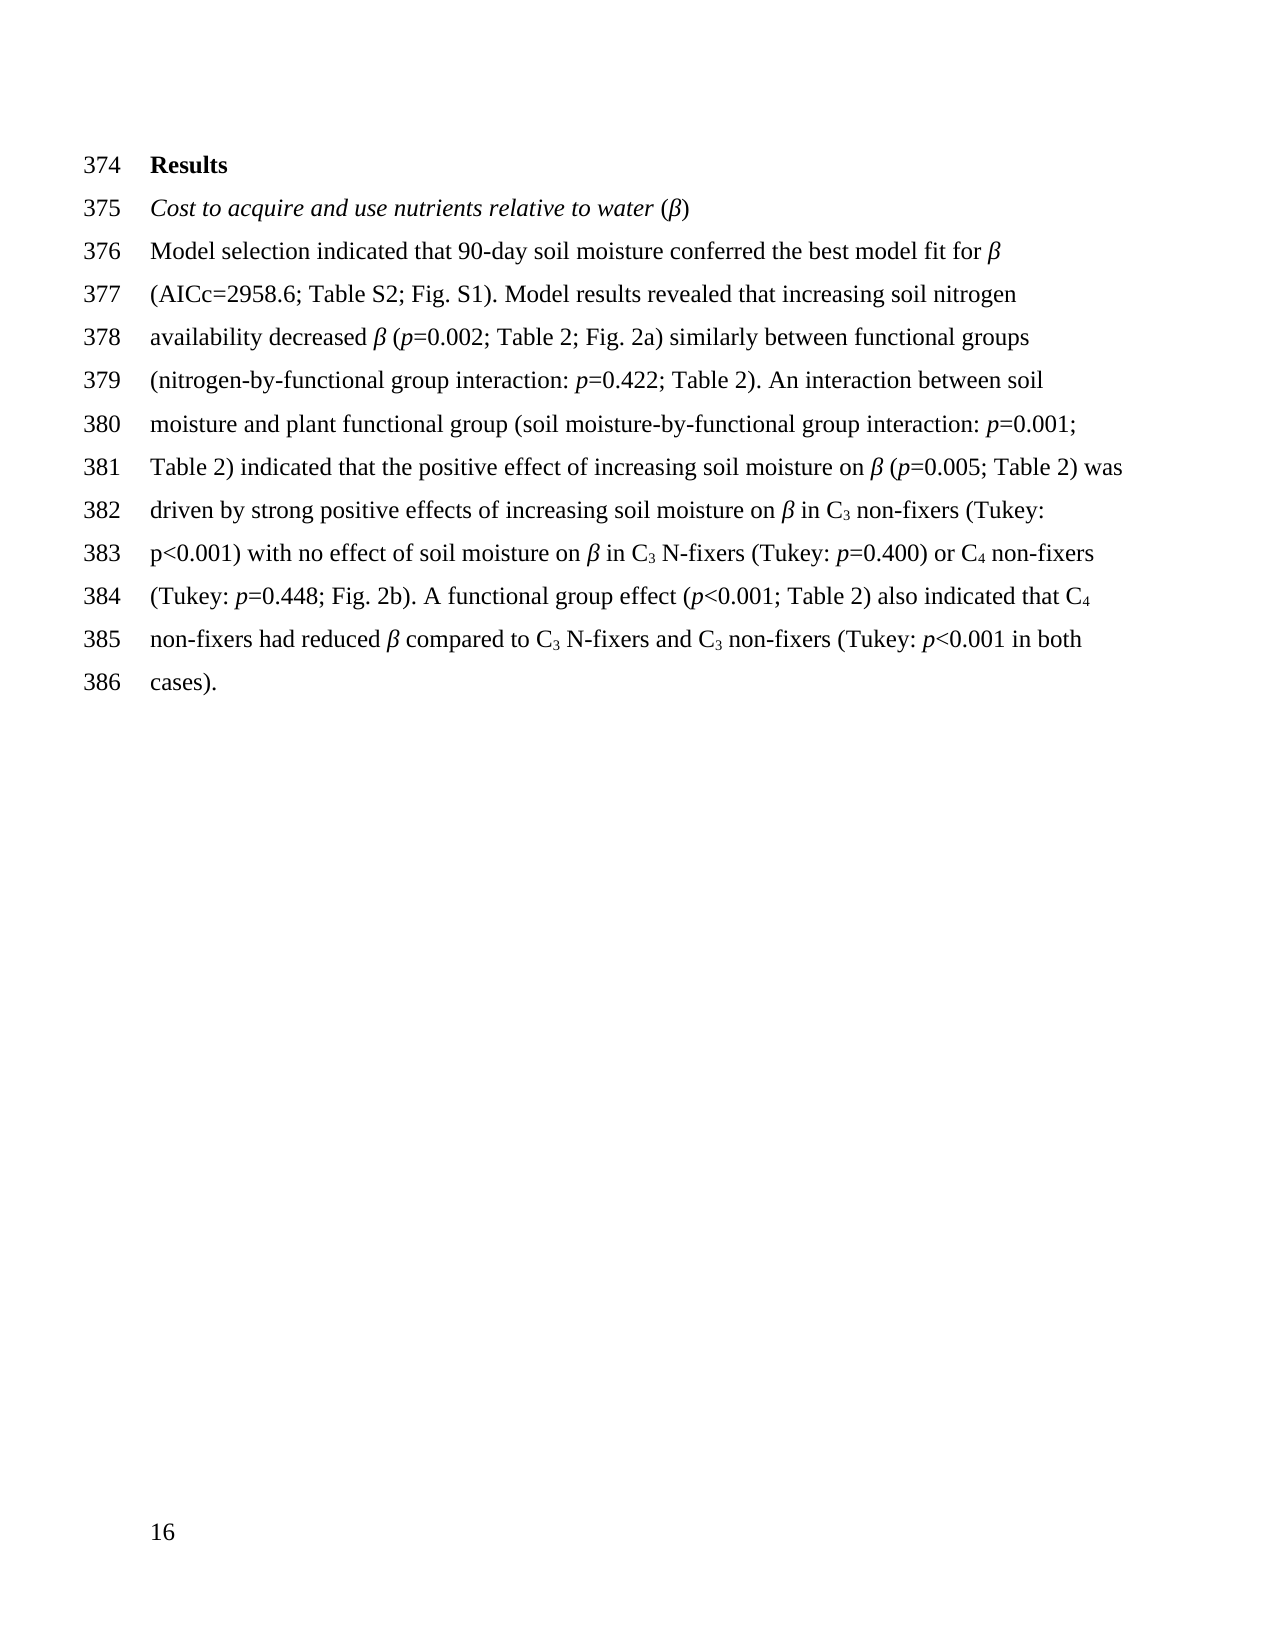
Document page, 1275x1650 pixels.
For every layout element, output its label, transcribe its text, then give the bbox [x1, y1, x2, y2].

text Results [150, 150, 1125, 179]
text Model selection indicated that 90-day soil moisture conferred the best model fit for β (AICc=2958.6; Table S2; Fig. S1). Model results revealed that increasing soil nitrogen availability decreased β (p=0.002; Table 2; Fig. 2a) similarly between functional groups (nitrogen-by-functional group interaction: p=0.422; Table 2). An interaction between soil moisture and plant functional group (soil moisture-by-functional group interaction: p=0.001; Table 2) indicated that the positive effect of increasing soil moisture on β (p=0.005; Table 2) was driven by strong positive effects of increasing soil moisture on β in C3 non-fixers (Tukey: p<0.001) with no effect of soil moisture on β in C3 N-fixers (Tukey: p=0.400) or C4 non-fixers (Tukey: p=0.448; Fig. 2b). A functional group effect (p<0.001; Table 2) also indicated that C4 non-fixers had reduced β compared to C3 N-fixers and C3 non-fixers (Tukey: p<0.001 in both cases). [150, 236, 1125, 696]
text Cost to acquire and use nutrients relative to water (β) [150, 193, 1125, 222]
